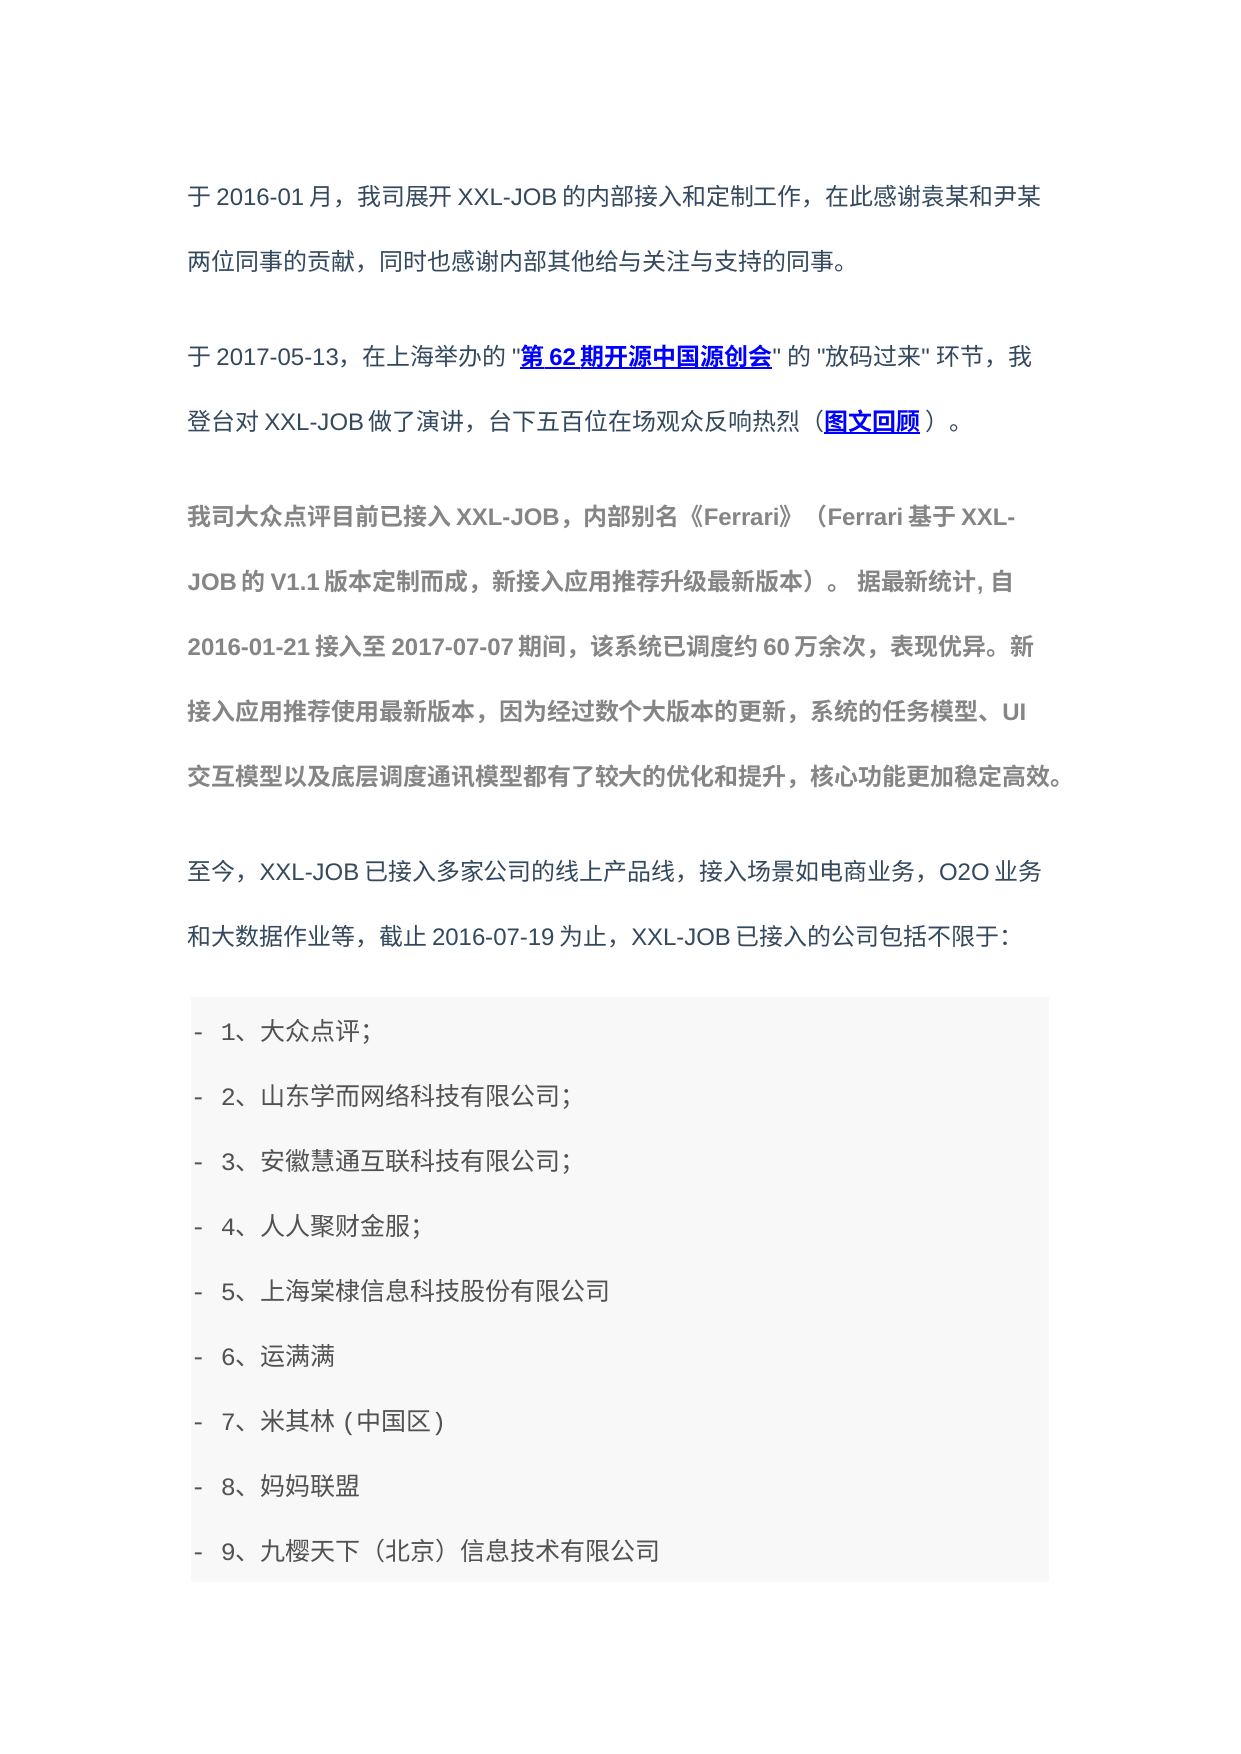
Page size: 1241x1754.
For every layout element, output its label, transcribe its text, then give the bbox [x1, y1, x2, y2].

text - 2、山东学而网络科技有限公司； [191, 1062, 1049, 1127]
text - 5、上海棠棣信息科技股份有限公司 [191, 1257, 1049, 1322]
text 于2016-01月，我司展开XXL-JOB的内部接入和定制工作，在此感谢袁某和尹某两位同事的贡献，同时也感谢内部其他给与关注与支持的同事。 [187, 162, 1053, 292]
text 至今，XXL-JOB已接入多家公司的线上产品线，接入场景如电商业务，O2O业务和大数据作业等，截止2016-07-19为止，XXL-JOB已接入的公司包括不限于： [187, 837, 1053, 967]
text 于2017-05-13，在上海举办的 "第62期开源中国源创会" 的 "放码过来" 环节，我登台对XXL-JOB做了演讲，台下五百位在场观众反响热烈（图文回顾 ）。 [187, 322, 1053, 452]
text - 7、米其林 (中国区) [191, 1387, 1049, 1452]
text 我司大众点评目前已接入XXL-JOB，内部别名《Ferrari》（Ferrari基于XXL-JOB的V1.1版本定制而成，新接入应用推荐升级最新版本）。 据最新统计, 自2016-01-21接入至2017-07-07期间，该系统已调度约60万余次，表现优异。新接入应用推荐使用最新版本，因为经过数个大版本的更新，系统的任务模型、UI交互模型以及底层调度通讯模型都有了较大的优化和提升，核心功能更加稳定高效。 [187, 482, 1053, 807]
text - 4、人人聚财金服； [191, 1192, 1049, 1257]
text - 1、大众点评； [191, 997, 1049, 1062]
text - 3、安徽慧通互联科技有限公司； [191, 1127, 1049, 1192]
text - 8、妈妈联盟 [191, 1452, 1049, 1517]
text - 6、运满满 [191, 1322, 1049, 1387]
text - 9、九樱天下（北京）信息技术有限公司 [191, 1517, 1049, 1582]
